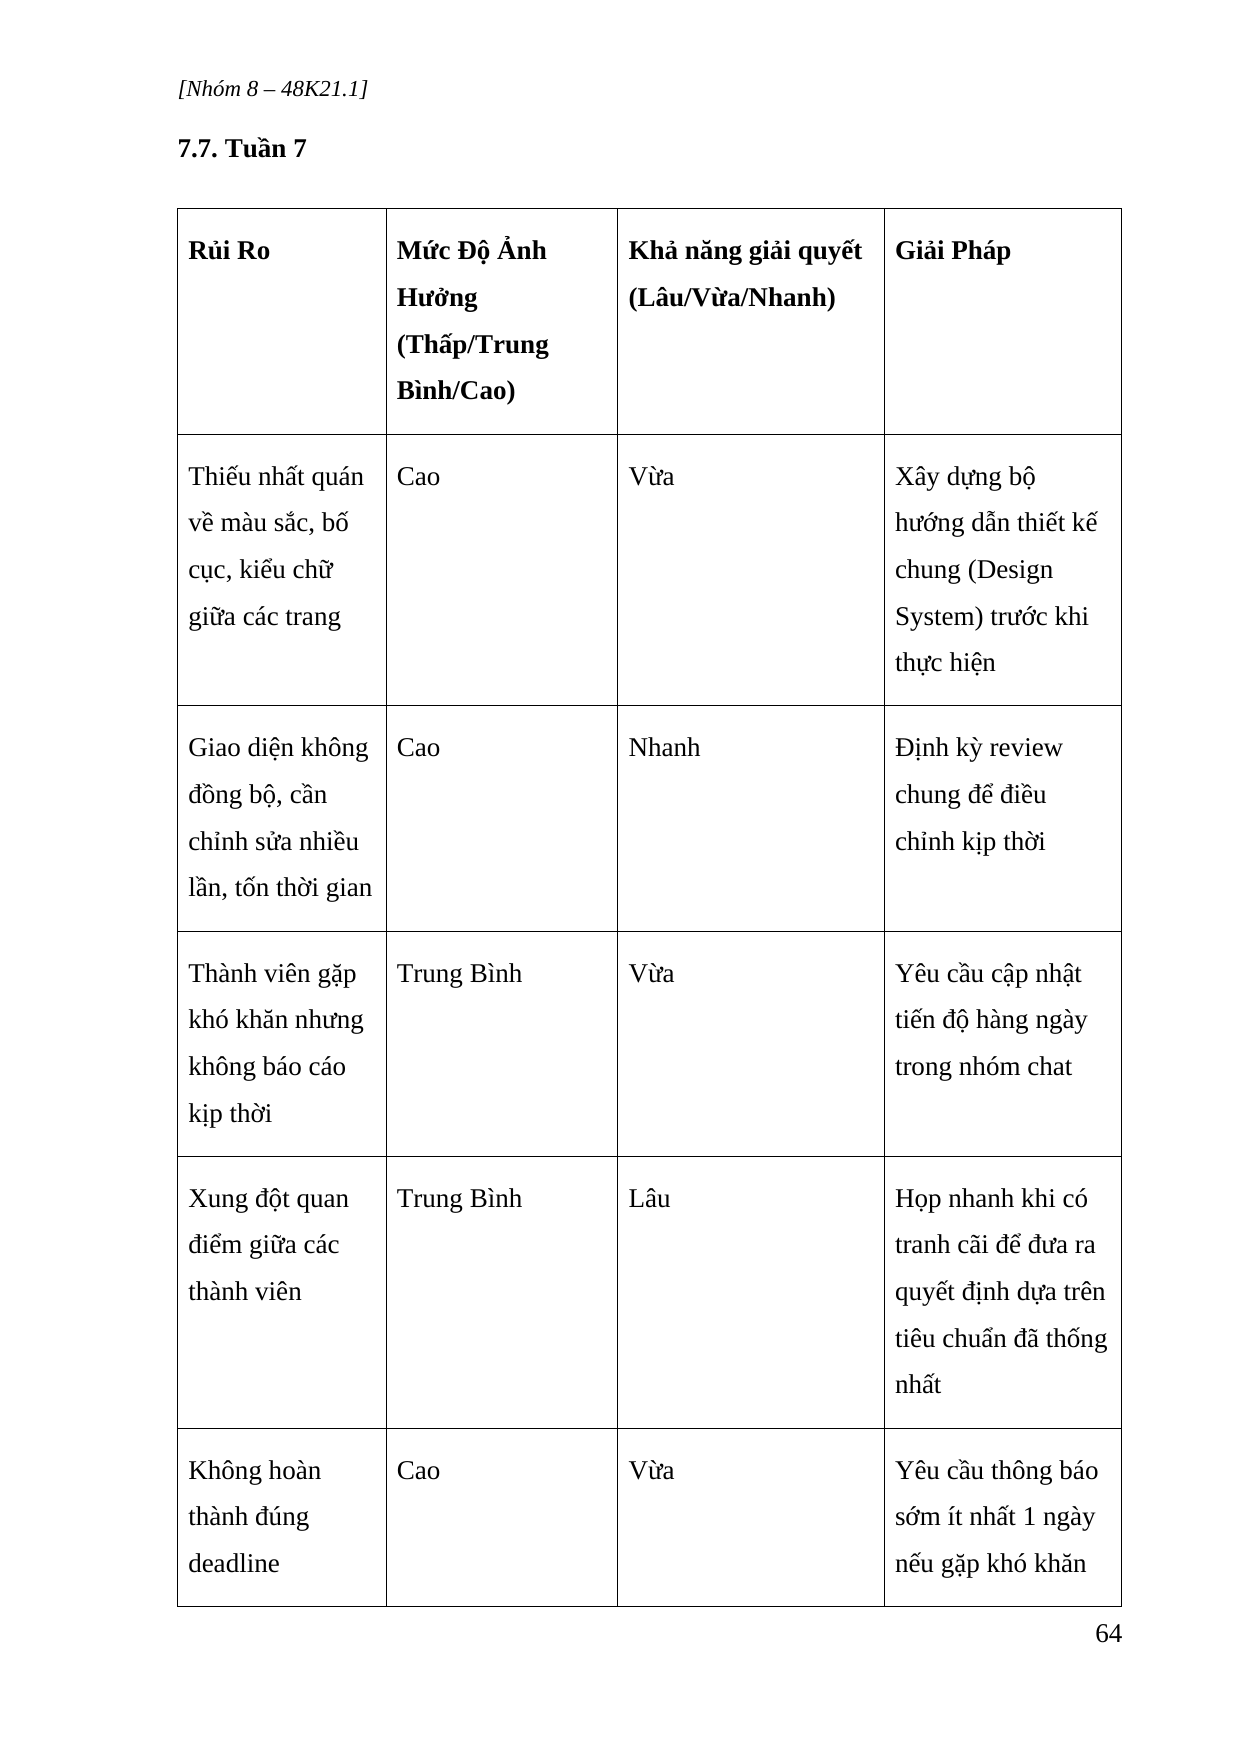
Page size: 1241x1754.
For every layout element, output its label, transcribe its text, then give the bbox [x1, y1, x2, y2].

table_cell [178, 1429, 386, 1606]
table_cell Cao [387, 435, 617, 705]
table_header Mức Độ Ảnh Hưởng (Thấp/Trung Bình/Cao) [387, 209, 617, 433]
table_cell Cao [387, 706, 617, 931]
table_cell Xung đột quan điểm giữa các thành viên [178, 1157, 386, 1428]
subtitle 7.7. Tuần 7 [177, 132, 1122, 164]
table_cell Yêu cầu cập nhật tiến độ hàng ngày trong nhóm chat [885, 932, 1121, 1156]
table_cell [885, 1429, 1121, 1606]
table_cell Vừa [618, 435, 884, 705]
table_cell Vừa [618, 1429, 884, 1606]
table_cell Cao [387, 1429, 617, 1606]
table_cell Họp nhanh khi có tranh cãi để đưa ra quyết định dựa trên tiêu chuẩn đã thống nhất [885, 1157, 1121, 1428]
table_header Khả năng giải quyết (Lâu/Vừa/Nhanh) [618, 209, 884, 433]
table_cell Trung Bình [387, 1157, 617, 1428]
table_cell Trung Bình [387, 932, 617, 1156]
table_header Giải Pháp [885, 209, 1121, 433]
table_cell Lâu [618, 1157, 884, 1428]
table_cell Thiếu nhất quán về màu sắc, bố cục, kiểu chữ giữa các trang [178, 435, 386, 705]
table_cell Vừa [618, 932, 884, 1156]
table_cell Định kỳ review chung để điều chỉnh kịp thời [885, 706, 1121, 931]
table_cell Giao diện không đồng bộ, cần chỉnh sửa nhiều lần, tốn thời gian [178, 706, 386, 931]
table_cell Nhanh [618, 706, 884, 931]
table_cell Thành viên gặp khó khăn nhưng không báo cáo kịp thời [178, 932, 386, 1156]
table_cell Xây dựng bộ hướng dẫn thiết kế chung (Design System) trước khi thực hiện [885, 435, 1121, 705]
table_header Rủi Ro [178, 209, 386, 433]
